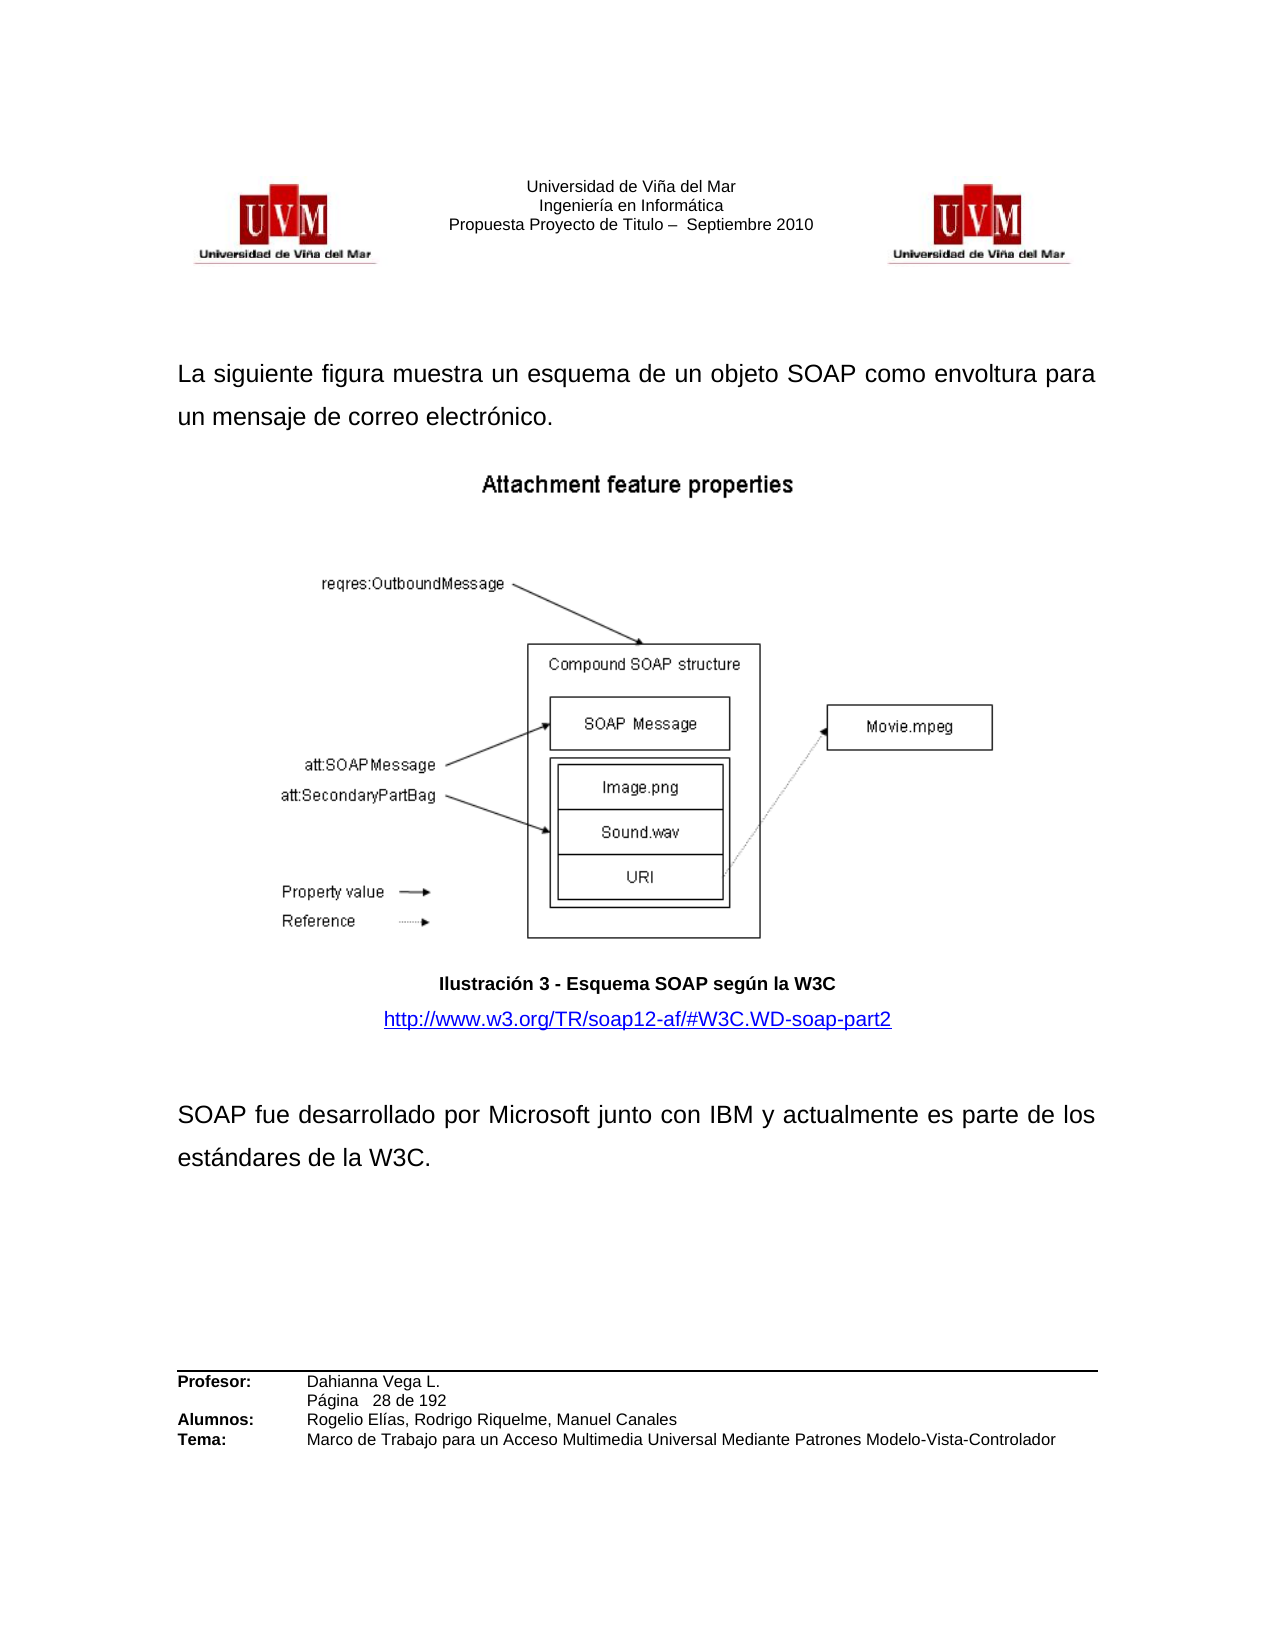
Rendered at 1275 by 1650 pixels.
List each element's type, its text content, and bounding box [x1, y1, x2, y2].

text La siguiente figura muestra un esquema de un objeto SOAP como envoltura para un mensaje de correo electrónico. [177, 359, 1098, 431]
picture [871, 176, 1084, 267]
text SOAP fue desarrollado por Microsoft junto con IBM y actualmente es parte de los estándares de la W3C. [177, 1100, 1098, 1172]
picture [274, 466, 1001, 944]
picture [177, 176, 390, 267]
text Ilustración 3 - Esquema SOAP según la W3C [177, 972, 1098, 994]
subtitle http://www.w3.org/TR/soap12-af/#W3C.WD-soap-part2 [177, 1007, 1098, 1031]
